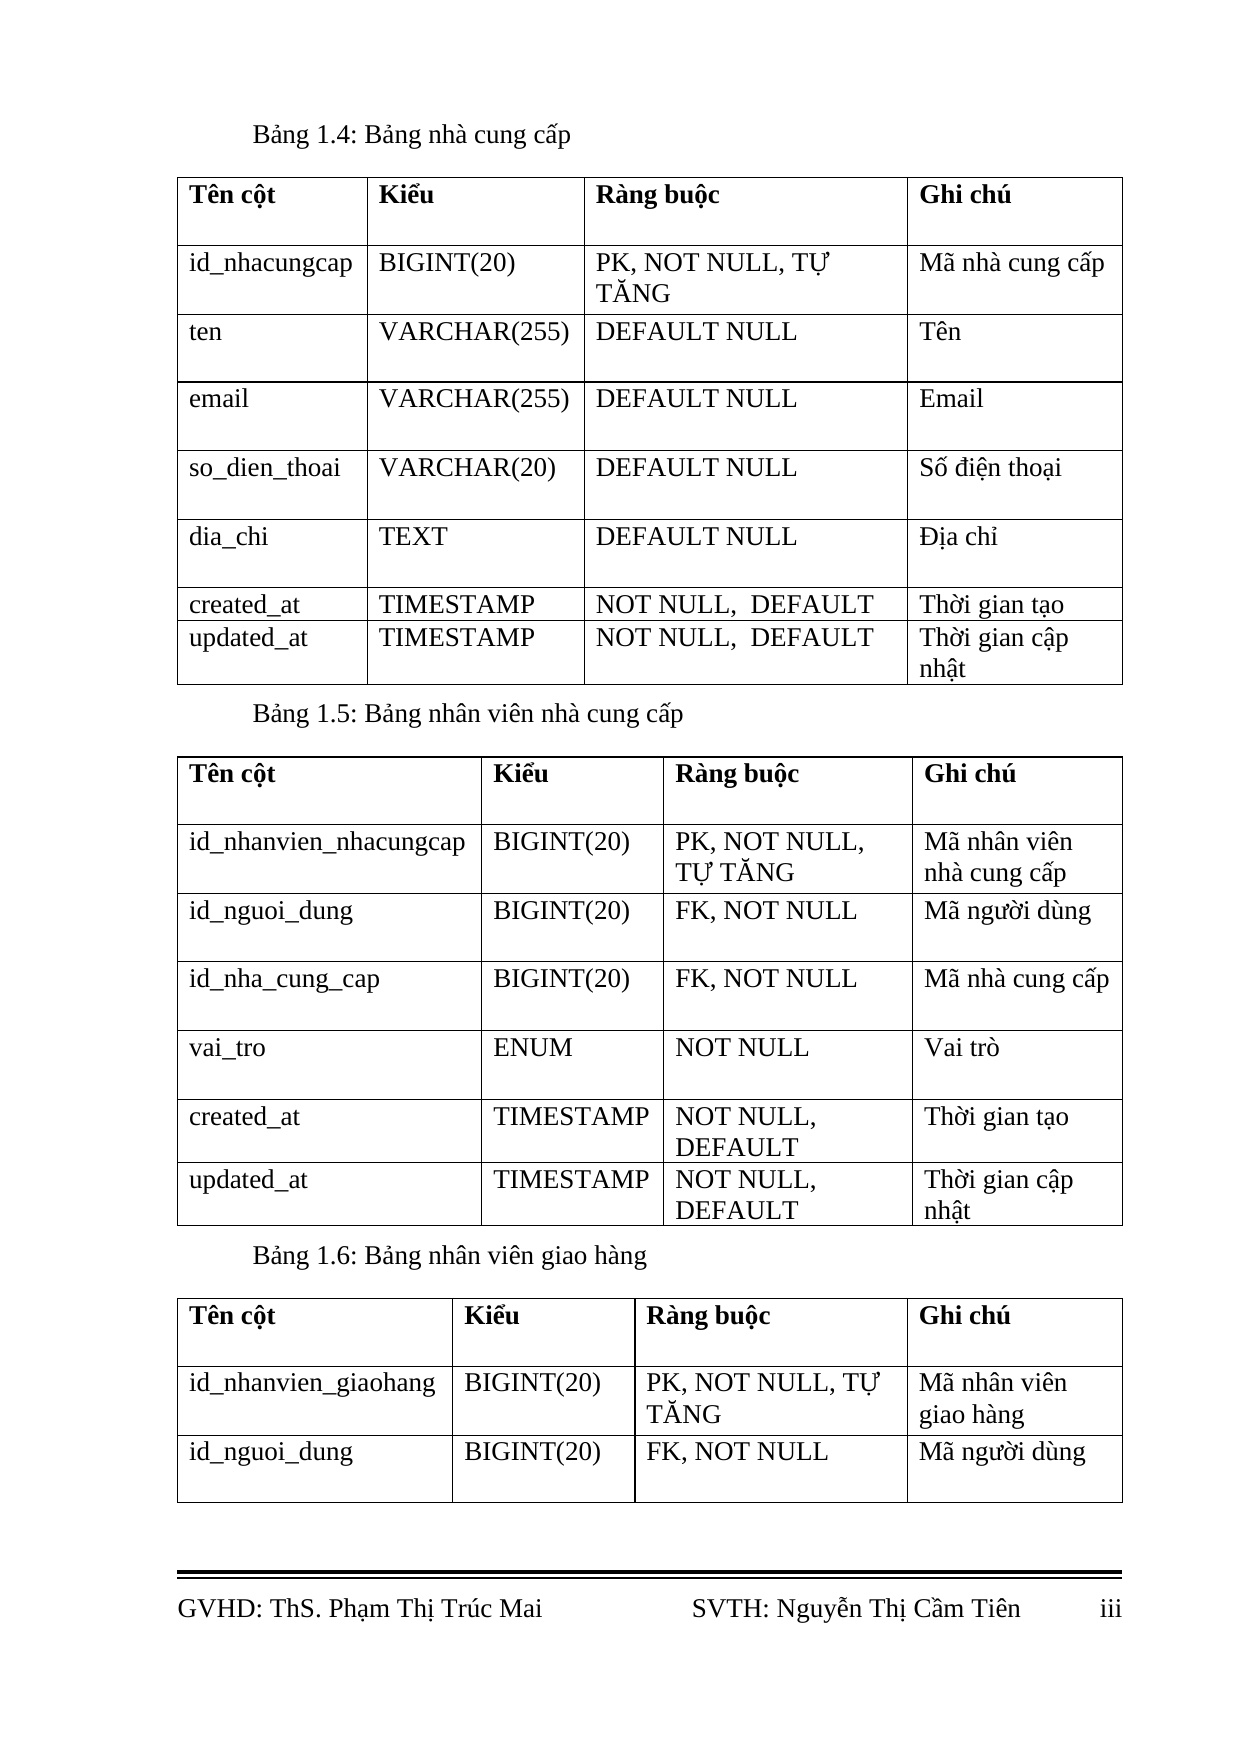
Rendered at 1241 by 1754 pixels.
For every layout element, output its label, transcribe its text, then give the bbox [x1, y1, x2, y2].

table_header Kiểu [453, 1299, 634, 1366]
table_cell Tên [908, 315, 1122, 381]
table_header Tên cột [178, 758, 481, 824]
table_cell BIGINT(20) [482, 962, 663, 1029]
table_cell email [178, 383, 367, 450]
table_cell id_nguoi_dung [178, 1436, 452, 1502]
table_header Ghi chú [913, 758, 1122, 824]
table_header Kiểu [482, 758, 663, 824]
table_cell id_nha_cung_cap [178, 962, 481, 1029]
table_header Ràng buộc [585, 178, 907, 245]
table_header Tên cột [178, 1299, 452, 1366]
table_cell DEFAULT NULL [585, 315, 907, 381]
table_cell BIGINT(20) [453, 1436, 634, 1502]
table_cell TEXT [368, 520, 584, 587]
table_cell Mã nhân viên nhà cung cấp [913, 825, 1122, 893]
table_cell Thời gian tạo [913, 1100, 1122, 1162]
table_header Ràng buộc [664, 758, 912, 824]
table_cell BIGINT(20) [482, 825, 663, 893]
table_cell BIGINT(20) [482, 894, 663, 961]
table_cell Vai trò [913, 1031, 1122, 1098]
table_cell TIMESTAMP [482, 1163, 663, 1225]
table_cell BIGINT(20) [368, 246, 584, 314]
table_cell updated_at [178, 621, 367, 684]
table_cell created_at [178, 1100, 481, 1162]
table_cell Mã nhân viên giao hàng [908, 1367, 1122, 1434]
table_header Ghi chú [908, 178, 1122, 245]
table_cell created_at [178, 588, 367, 620]
table_cell VARCHAR(255) [368, 315, 584, 381]
table_cell NOT NULL [664, 1031, 912, 1098]
table_cell id_nhanvien_nhacungcap [178, 825, 481, 893]
table_cell Địa chỉ [908, 520, 1122, 587]
table_cell DEFAULT NULL [585, 383, 907, 450]
table_cell FK, NOT NULL [664, 962, 912, 1029]
table_cell FK, NOT NULL [636, 1436, 907, 1502]
table_cell TIMESTAMP [368, 621, 584, 684]
table_cell PK, NOT NULL, TỰ TĂNG [636, 1367, 907, 1434]
table_cell FK, NOT NULL [664, 894, 912, 961]
table_cell id_nguoi_dung [178, 894, 481, 961]
table_cell VARCHAR(20) [368, 451, 584, 519]
table_cell NOT NULL, DEFAULT [664, 1163, 912, 1225]
table_header Kiểu [368, 178, 584, 245]
table_cell id_nhacungcap [178, 246, 367, 314]
table_cell id_nhanvien_giaohang [178, 1367, 452, 1434]
table_cell vai_tro [178, 1031, 481, 1098]
table_cell ten [178, 315, 367, 381]
table_cell Thời gian cập nhật [908, 621, 1122, 684]
table_cell NOT NULL, DEFAULT [585, 588, 907, 620]
table_cell PK, NOT NULL, TỰ TĂNG [585, 246, 907, 314]
table_cell Thời gian cập nhật [913, 1163, 1122, 1225]
table_header Tên cột [178, 178, 367, 245]
table_cell Mã nhà cung cấp [908, 246, 1122, 314]
table_cell TIMESTAMP [482, 1100, 663, 1162]
table_cell PK, NOT NULL, TỰ TĂNG [664, 825, 912, 893]
table_cell VARCHAR(255) [368, 383, 584, 450]
table_cell DEFAULT NULL [585, 520, 907, 587]
table_cell Số điện thoại [908, 451, 1122, 519]
table_cell TIMESTAMP [368, 588, 584, 620]
table_cell Mã nhà cung cấp [913, 962, 1122, 1029]
table_cell ENUM [482, 1031, 663, 1098]
table_cell BIGINT(20) [453, 1367, 634, 1434]
table_header Ghi chú [908, 1299, 1122, 1366]
table_cell Mã người dùng [913, 894, 1122, 961]
table_cell Thời gian tạo [908, 588, 1122, 620]
table_header Ràng buộc [636, 1299, 907, 1366]
table_cell dia_chi [178, 520, 367, 587]
table_cell NOT NULL, DEFAULT [585, 621, 907, 684]
table_cell Mã người dùng [908, 1436, 1122, 1502]
table_cell updated_at [178, 1163, 481, 1225]
table_cell NOT NULL, DEFAULT [664, 1100, 912, 1162]
table_cell so_dien_thoai [178, 451, 367, 519]
table_cell Email [908, 383, 1122, 450]
table_cell DEFAULT NULL [585, 451, 907, 519]
